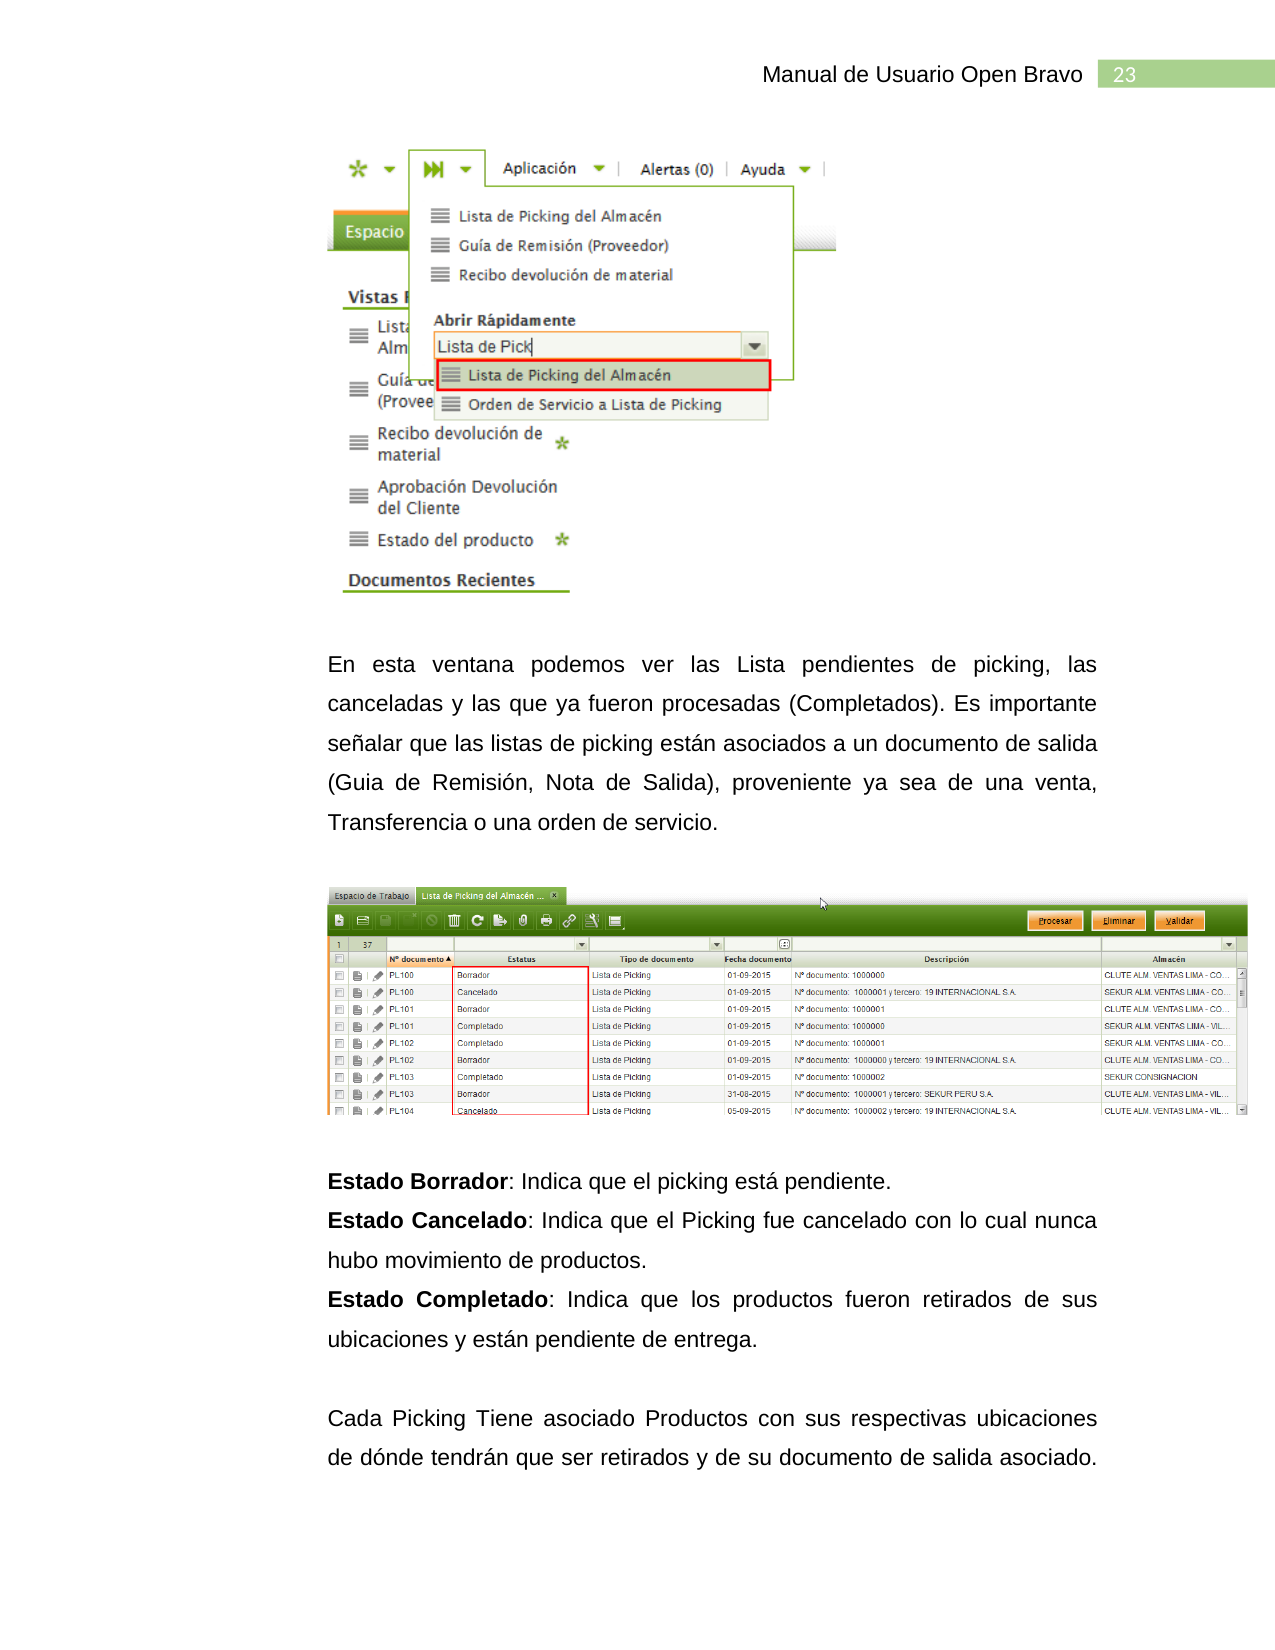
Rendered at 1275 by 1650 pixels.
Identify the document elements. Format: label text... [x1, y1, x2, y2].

list Estado Completado: Indica que los productos fueron retirados de sus ubicaciones y están pendiente de entrega. [327, 1286, 1098, 1352]
picture [327, 147, 837, 597]
list Estado Borrador: Indica que el picking está pendiente. [327, 1168, 1098, 1194]
picture [327, 887, 1248, 1115]
list Estado Cancelado: Indica que el Picking fue cancelado con lo cual nunca hubo movimiento de productos. [327, 1207, 1098, 1273]
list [327, 1404, 1098, 1470]
list En esta ventana podemos ver las Lista pendientes de picking, las canceladas y las que ya fueron procesadas (Completados). Es importante señalar que las listas de picking están asociados a un documento de salida (Guia de Remisión, Nota de Salida), proveniente ya sea de una venta, Transferencia o una orden de servicio. [327, 651, 1098, 835]
